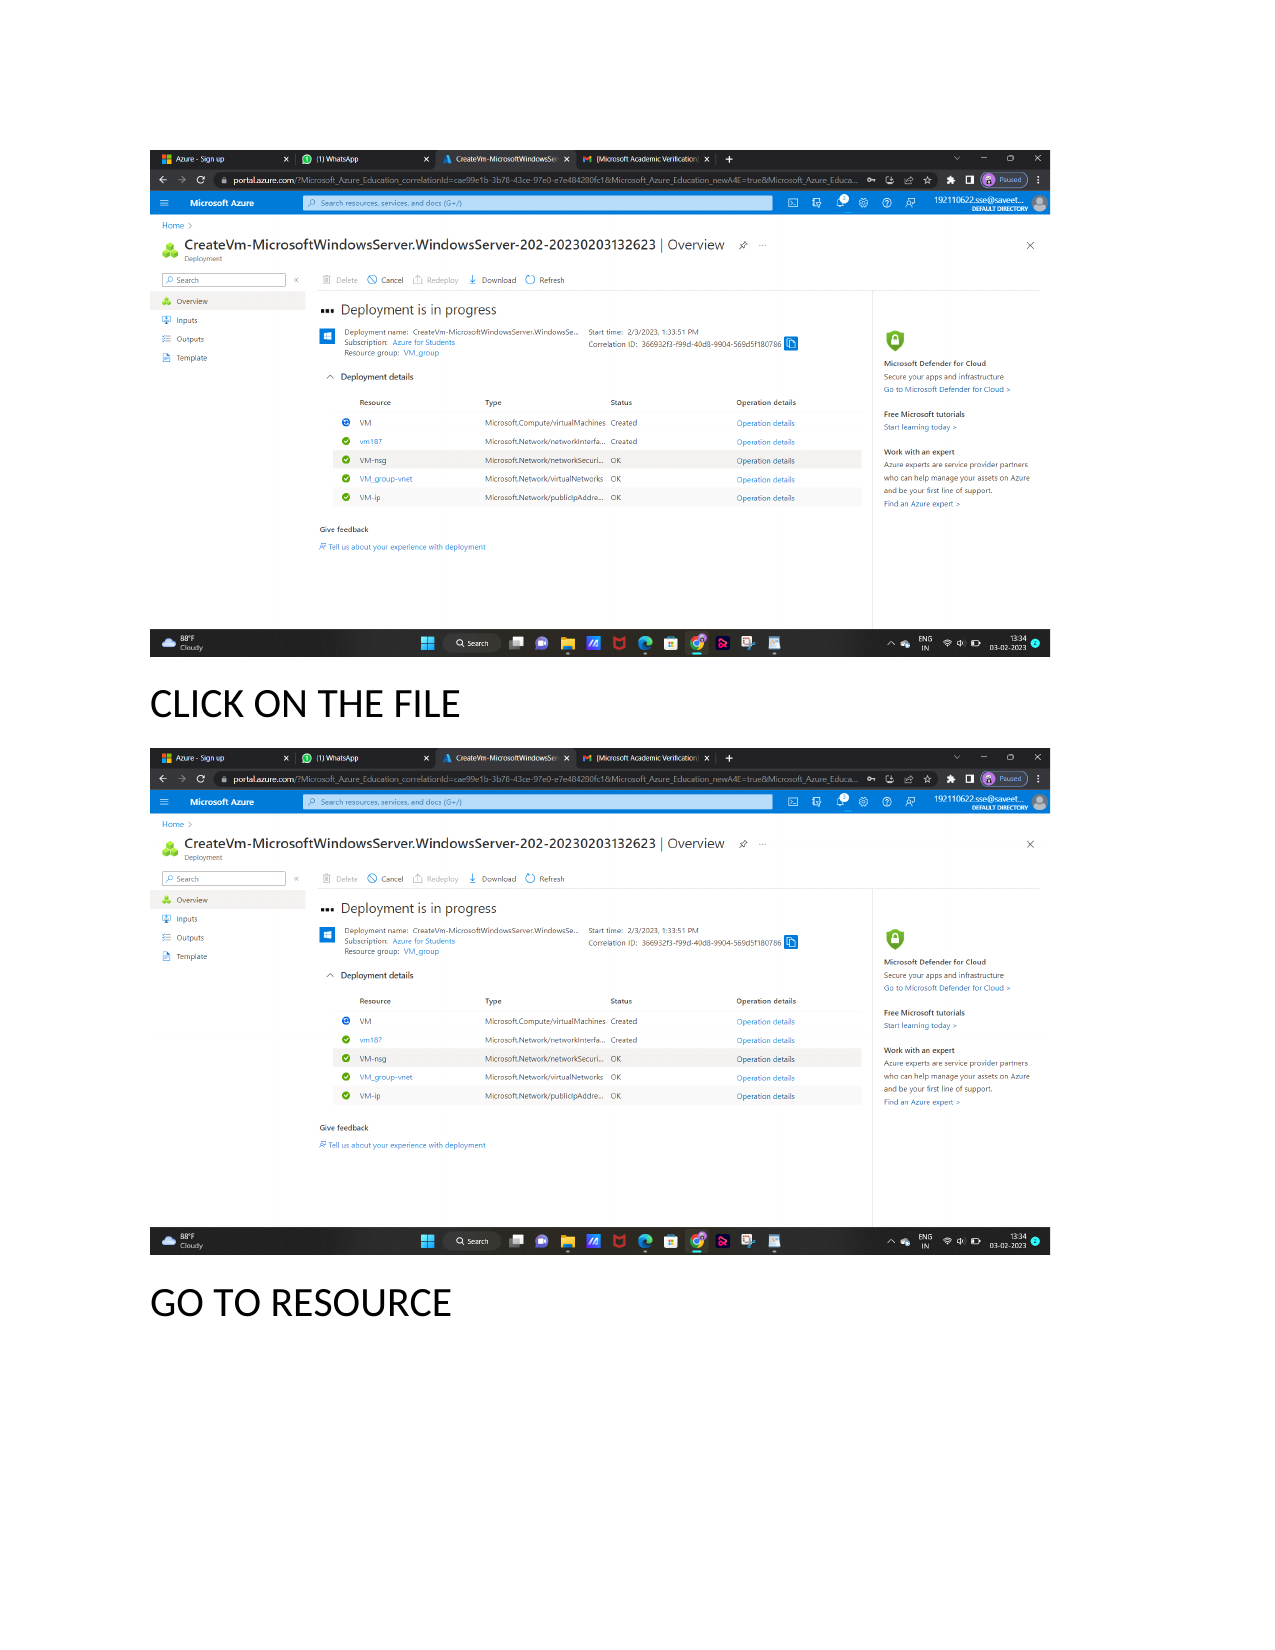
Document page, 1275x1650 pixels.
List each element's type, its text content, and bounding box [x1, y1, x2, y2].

text GO TO RESOURCE [150, 1276, 1125, 1327]
picture [150, 748, 1050, 1255]
text CLICK ON THE FILE [150, 677, 1125, 728]
picture [150, 150, 1050, 657]
